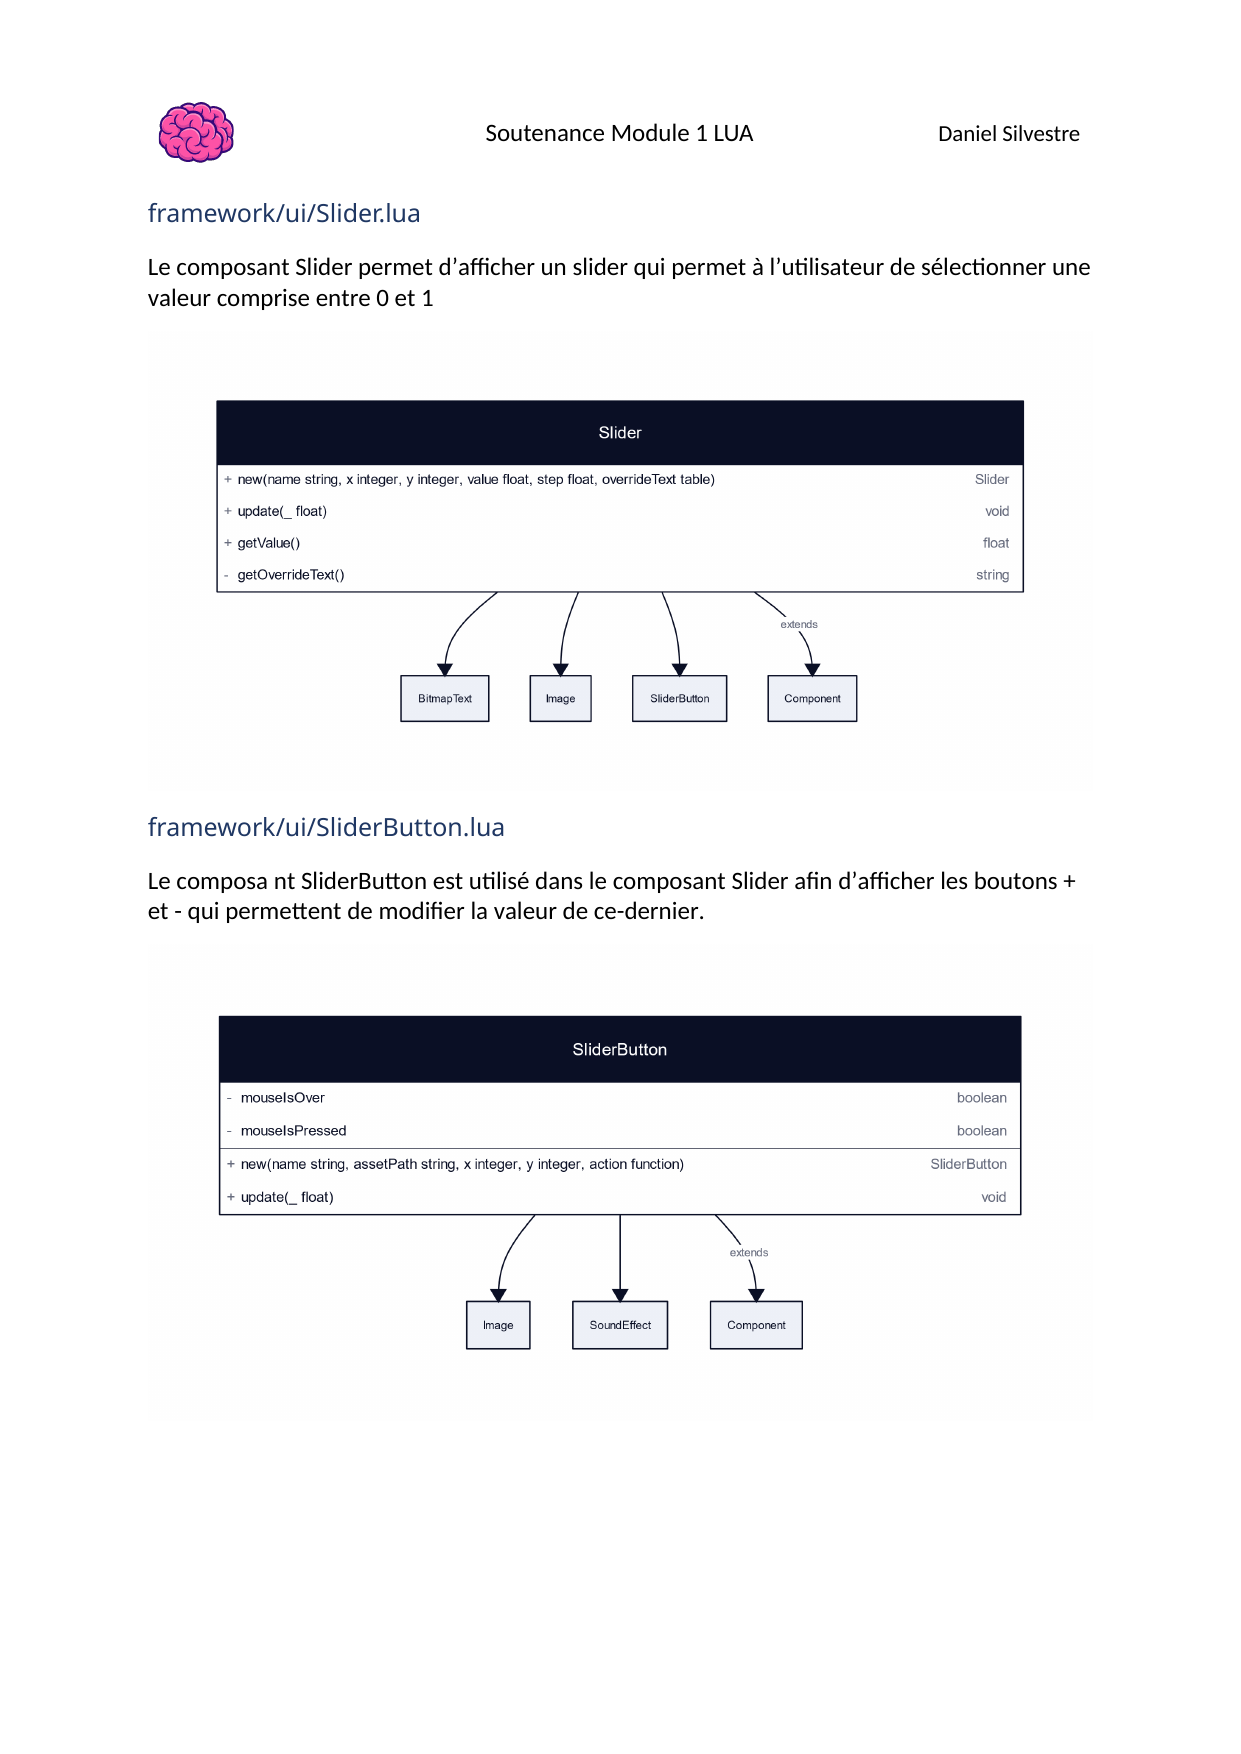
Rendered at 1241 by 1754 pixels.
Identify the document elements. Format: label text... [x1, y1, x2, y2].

picture [147, 944, 1093, 1421]
picture [158, 101, 234, 164]
picture [147, 331, 1093, 791]
text Le composant Slider permet d’afficher un slider qui permet à l’utilisateur de sélectionner une valeur comprise entre 0 et 1 [148, 251, 1093, 312]
subtitle framework/ui/Slider.lua [148, 196, 1093, 230]
text Le composa nt SliderButton est utilisé dans le composant Slider afin d’afficher les boutons + et - qui permettent de modifier la valeur de ce-dernier. [148, 865, 1093, 926]
subtitle framework/ui/SliderButton.lua [148, 809, 1093, 843]
